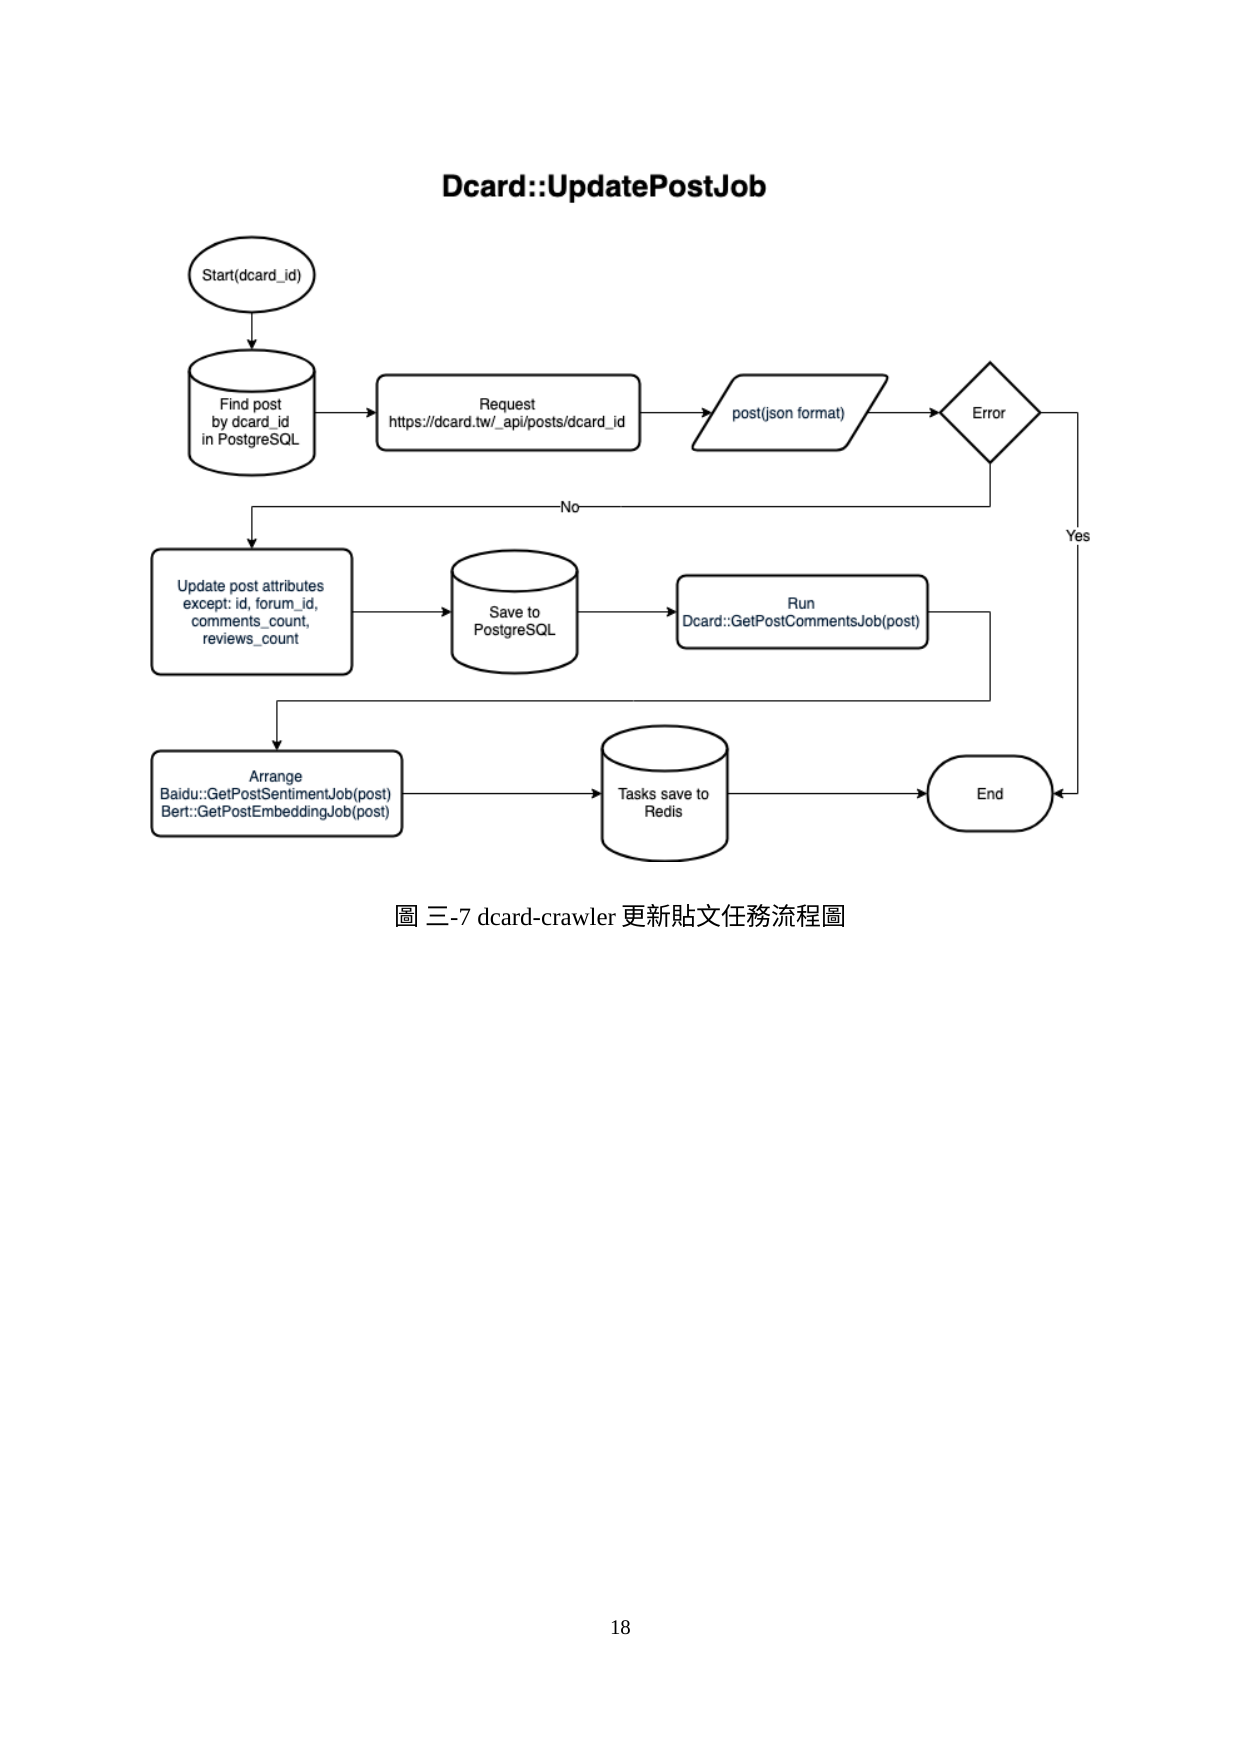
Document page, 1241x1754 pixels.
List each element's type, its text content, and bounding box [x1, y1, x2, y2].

picture [150, 150, 1091, 862]
